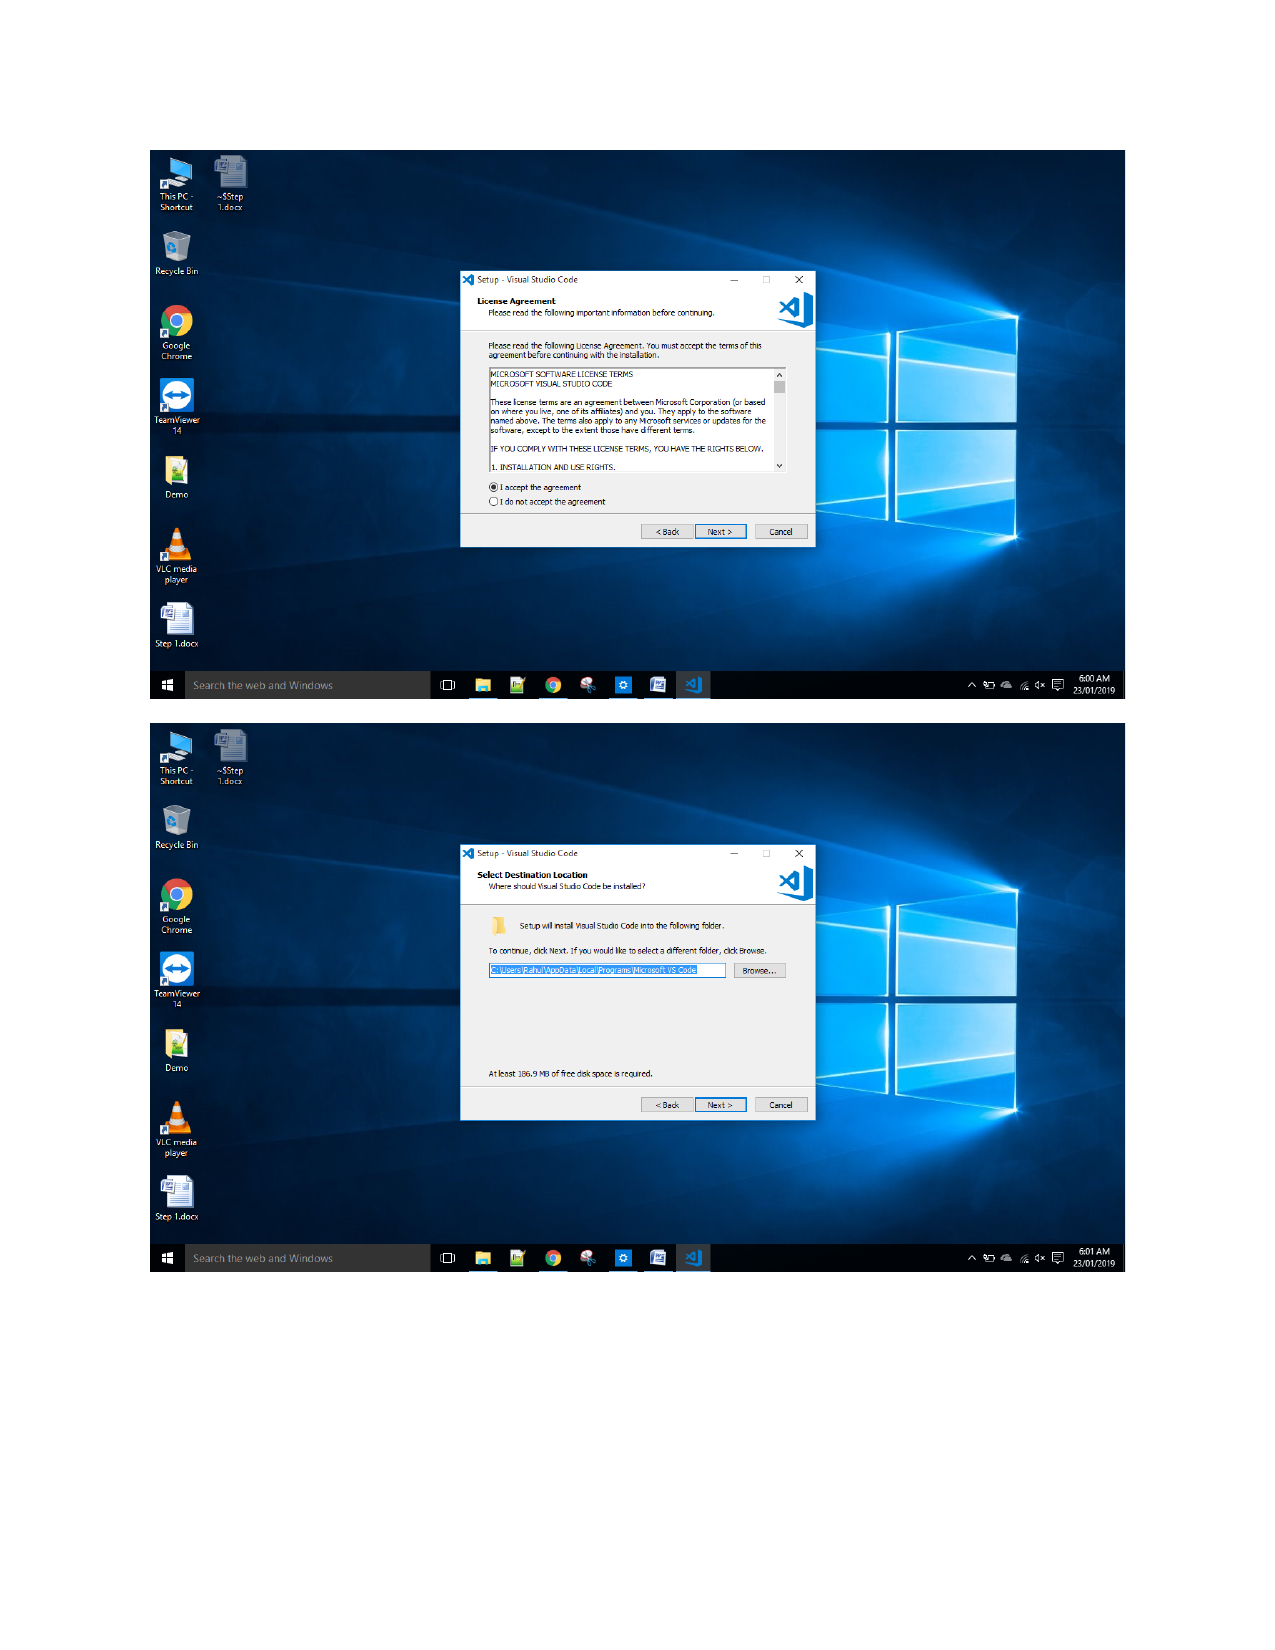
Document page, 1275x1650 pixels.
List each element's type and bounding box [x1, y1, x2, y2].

picture [150, 150, 1125, 699]
picture [150, 723, 1125, 1272]
